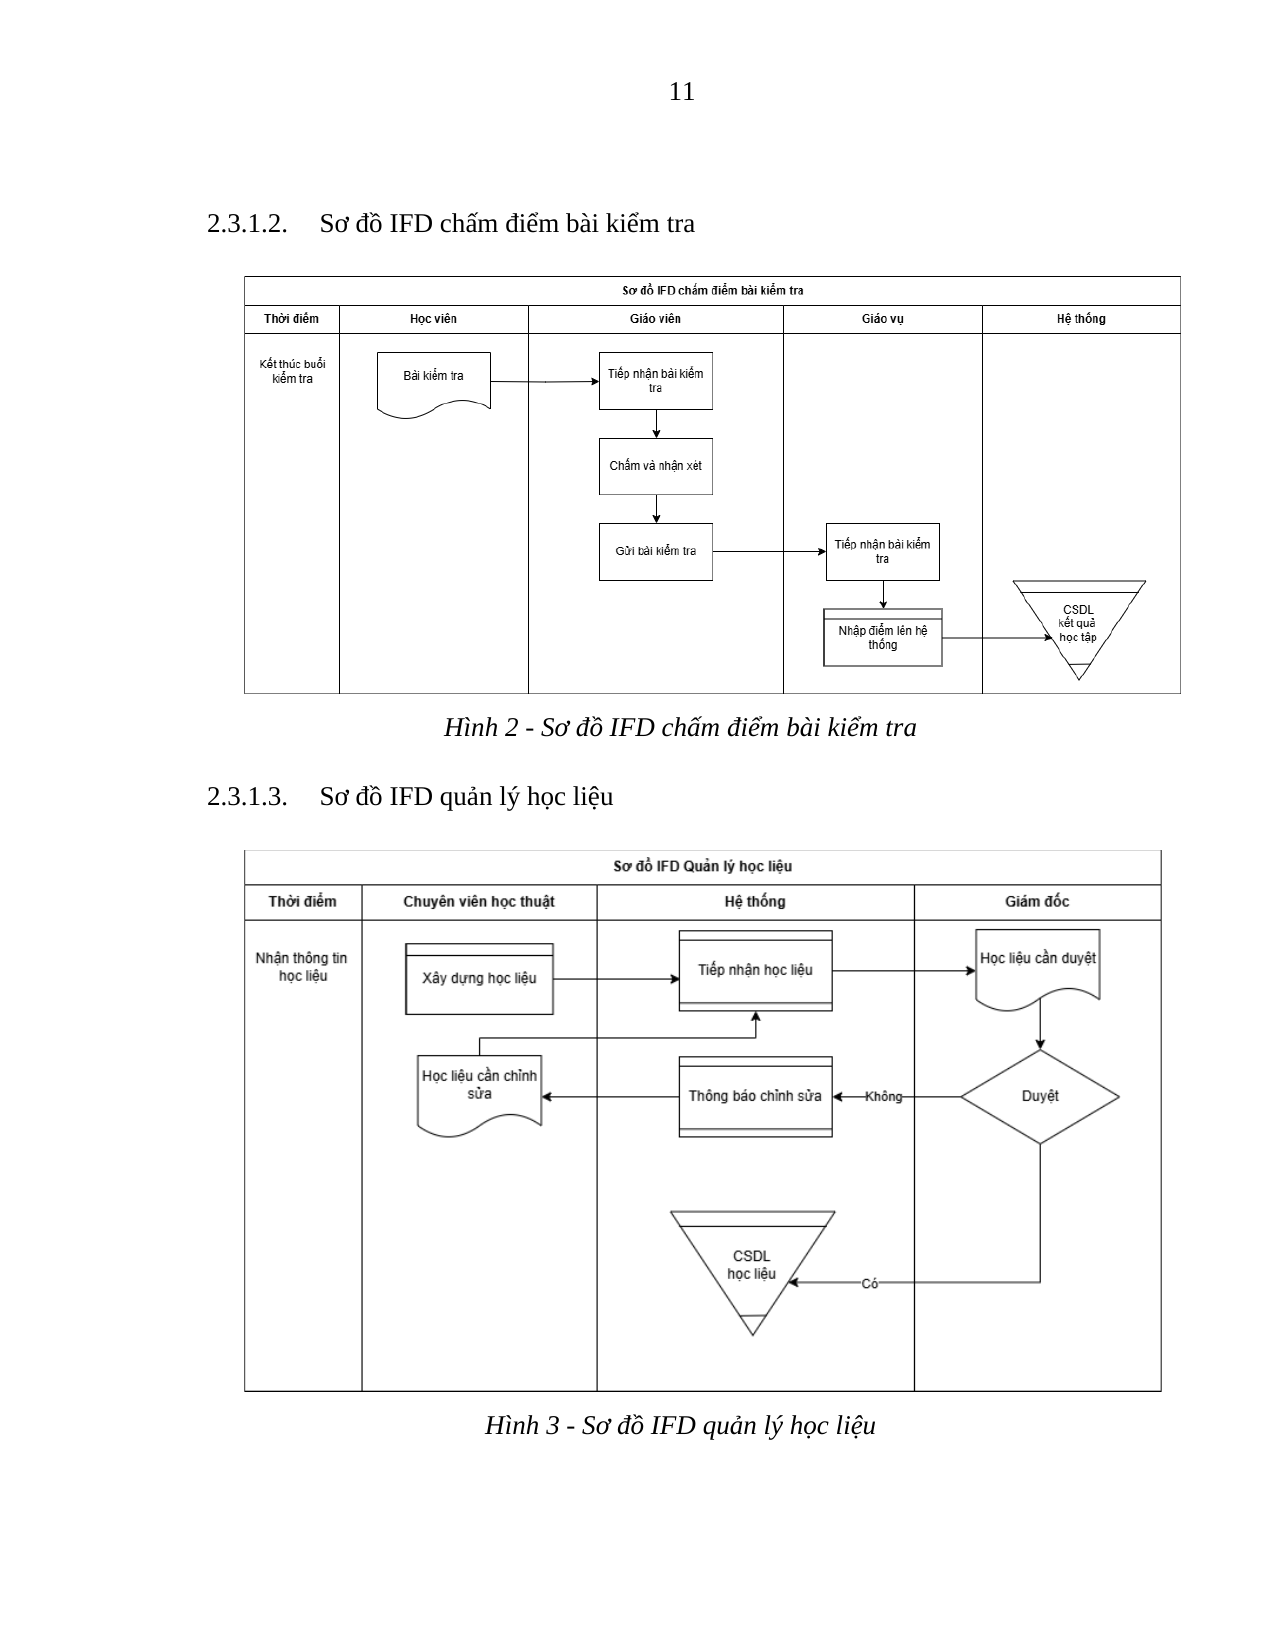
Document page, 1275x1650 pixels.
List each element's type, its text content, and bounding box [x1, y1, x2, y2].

text Hình 3 - Sơ đồ IFD quản lý học liệu [207, 1409, 1157, 1440]
list Sơ đồ IFD quản lý học liệu [207, 780, 1157, 811]
picture [244, 276, 1181, 694]
text Hình 2 - Sơ đồ IFD chấm điểm bài kiểm tra [207, 711, 1157, 742]
list Sơ đồ IFD chấm điểm bài kiểm tra [207, 207, 1157, 238]
picture [244, 850, 1162, 1392]
